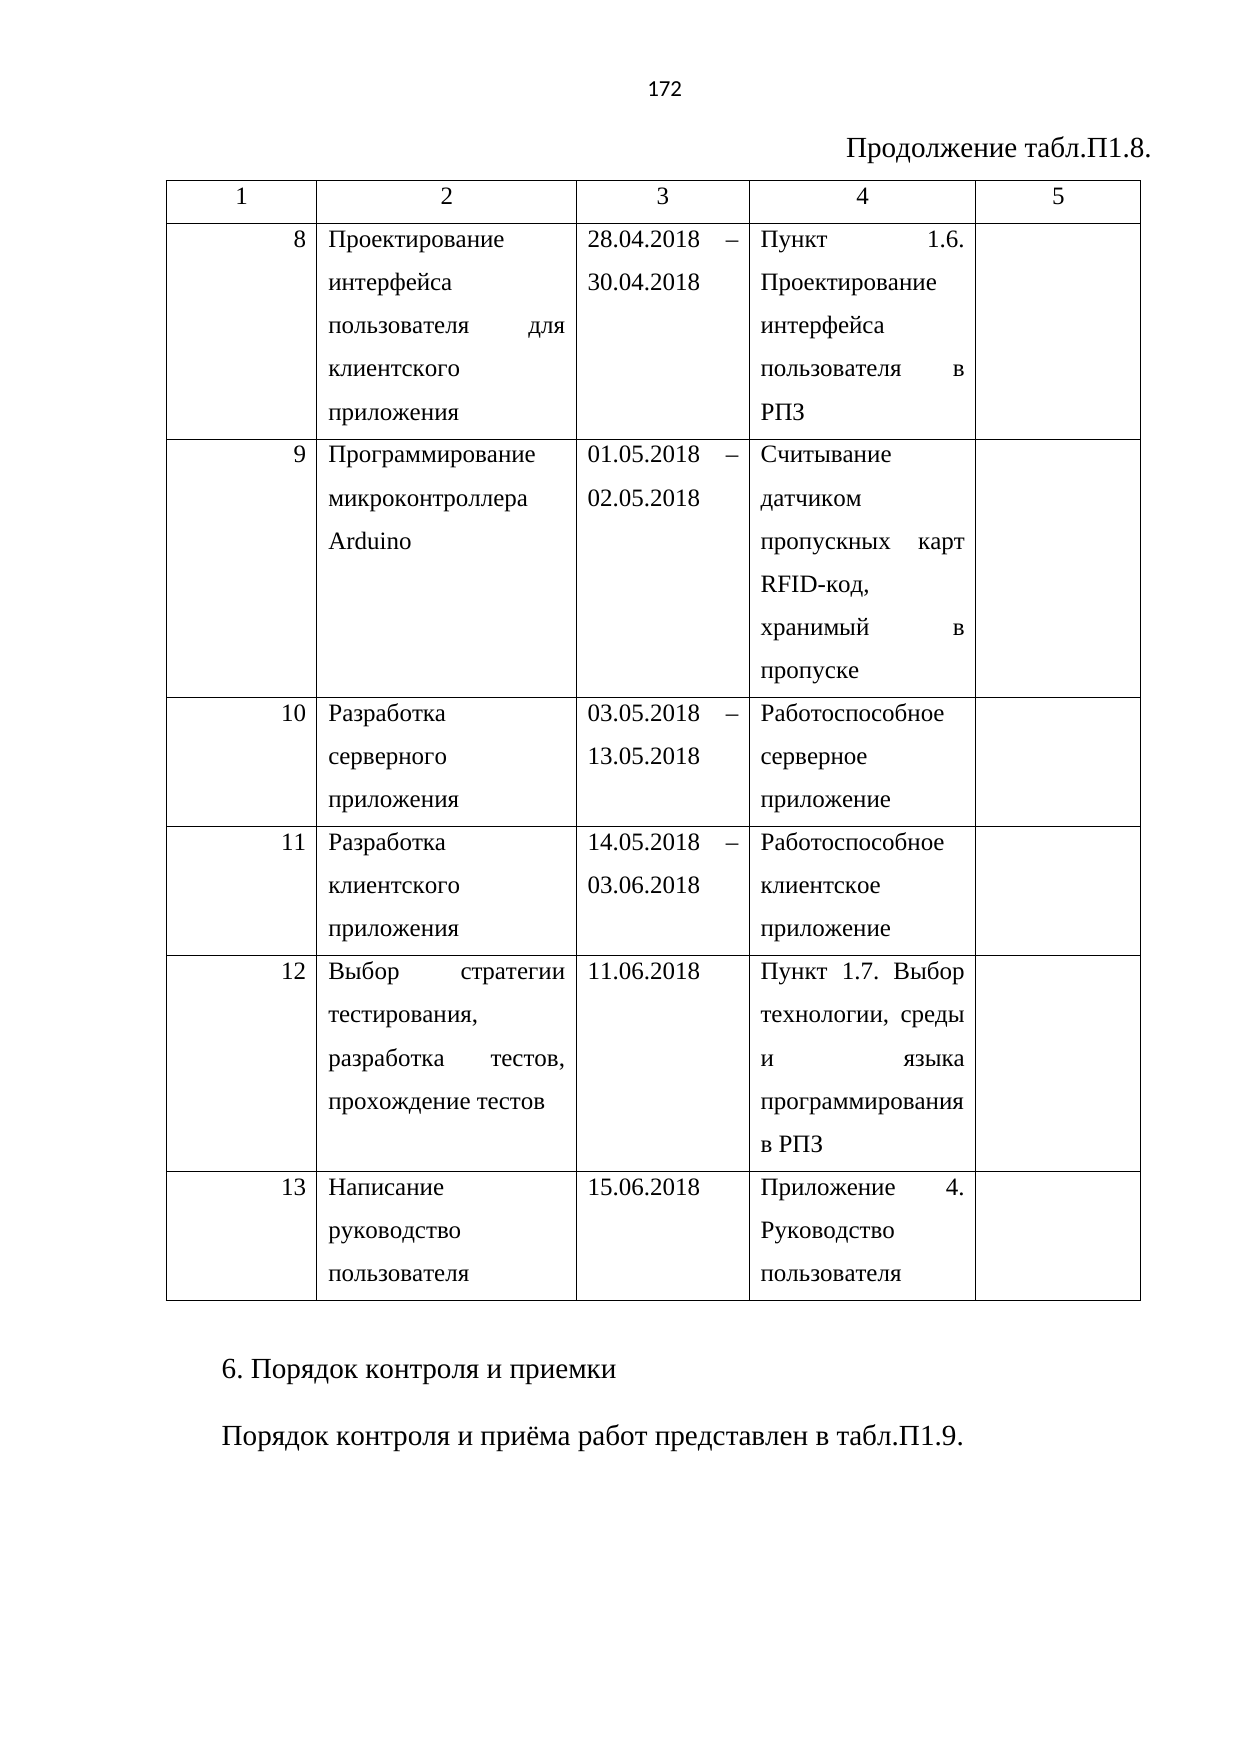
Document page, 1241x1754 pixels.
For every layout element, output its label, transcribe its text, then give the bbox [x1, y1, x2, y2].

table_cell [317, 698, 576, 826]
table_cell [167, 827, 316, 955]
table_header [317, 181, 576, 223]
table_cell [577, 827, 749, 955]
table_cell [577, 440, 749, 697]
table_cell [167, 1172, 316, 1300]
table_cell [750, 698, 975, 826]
text Продолжение табл.П1.8. [177, 130, 1152, 163]
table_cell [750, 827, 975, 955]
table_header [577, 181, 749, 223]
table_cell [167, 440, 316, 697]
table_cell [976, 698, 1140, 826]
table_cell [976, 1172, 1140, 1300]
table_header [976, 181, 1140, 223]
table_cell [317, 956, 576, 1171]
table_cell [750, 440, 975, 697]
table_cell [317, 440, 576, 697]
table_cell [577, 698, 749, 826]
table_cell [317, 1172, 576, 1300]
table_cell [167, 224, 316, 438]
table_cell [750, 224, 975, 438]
text 6. Порядок контроля и приемки [177, 1351, 1152, 1385]
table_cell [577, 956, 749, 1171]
text Порядок контроля и приёма работ представлен в табл.П1.9. [177, 1418, 1152, 1452]
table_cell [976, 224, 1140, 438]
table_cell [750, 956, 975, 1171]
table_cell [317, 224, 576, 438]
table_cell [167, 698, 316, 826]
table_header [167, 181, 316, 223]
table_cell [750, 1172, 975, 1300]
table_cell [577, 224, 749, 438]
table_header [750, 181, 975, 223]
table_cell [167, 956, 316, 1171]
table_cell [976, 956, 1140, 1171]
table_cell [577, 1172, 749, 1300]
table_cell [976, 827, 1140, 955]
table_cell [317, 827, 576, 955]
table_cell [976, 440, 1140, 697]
